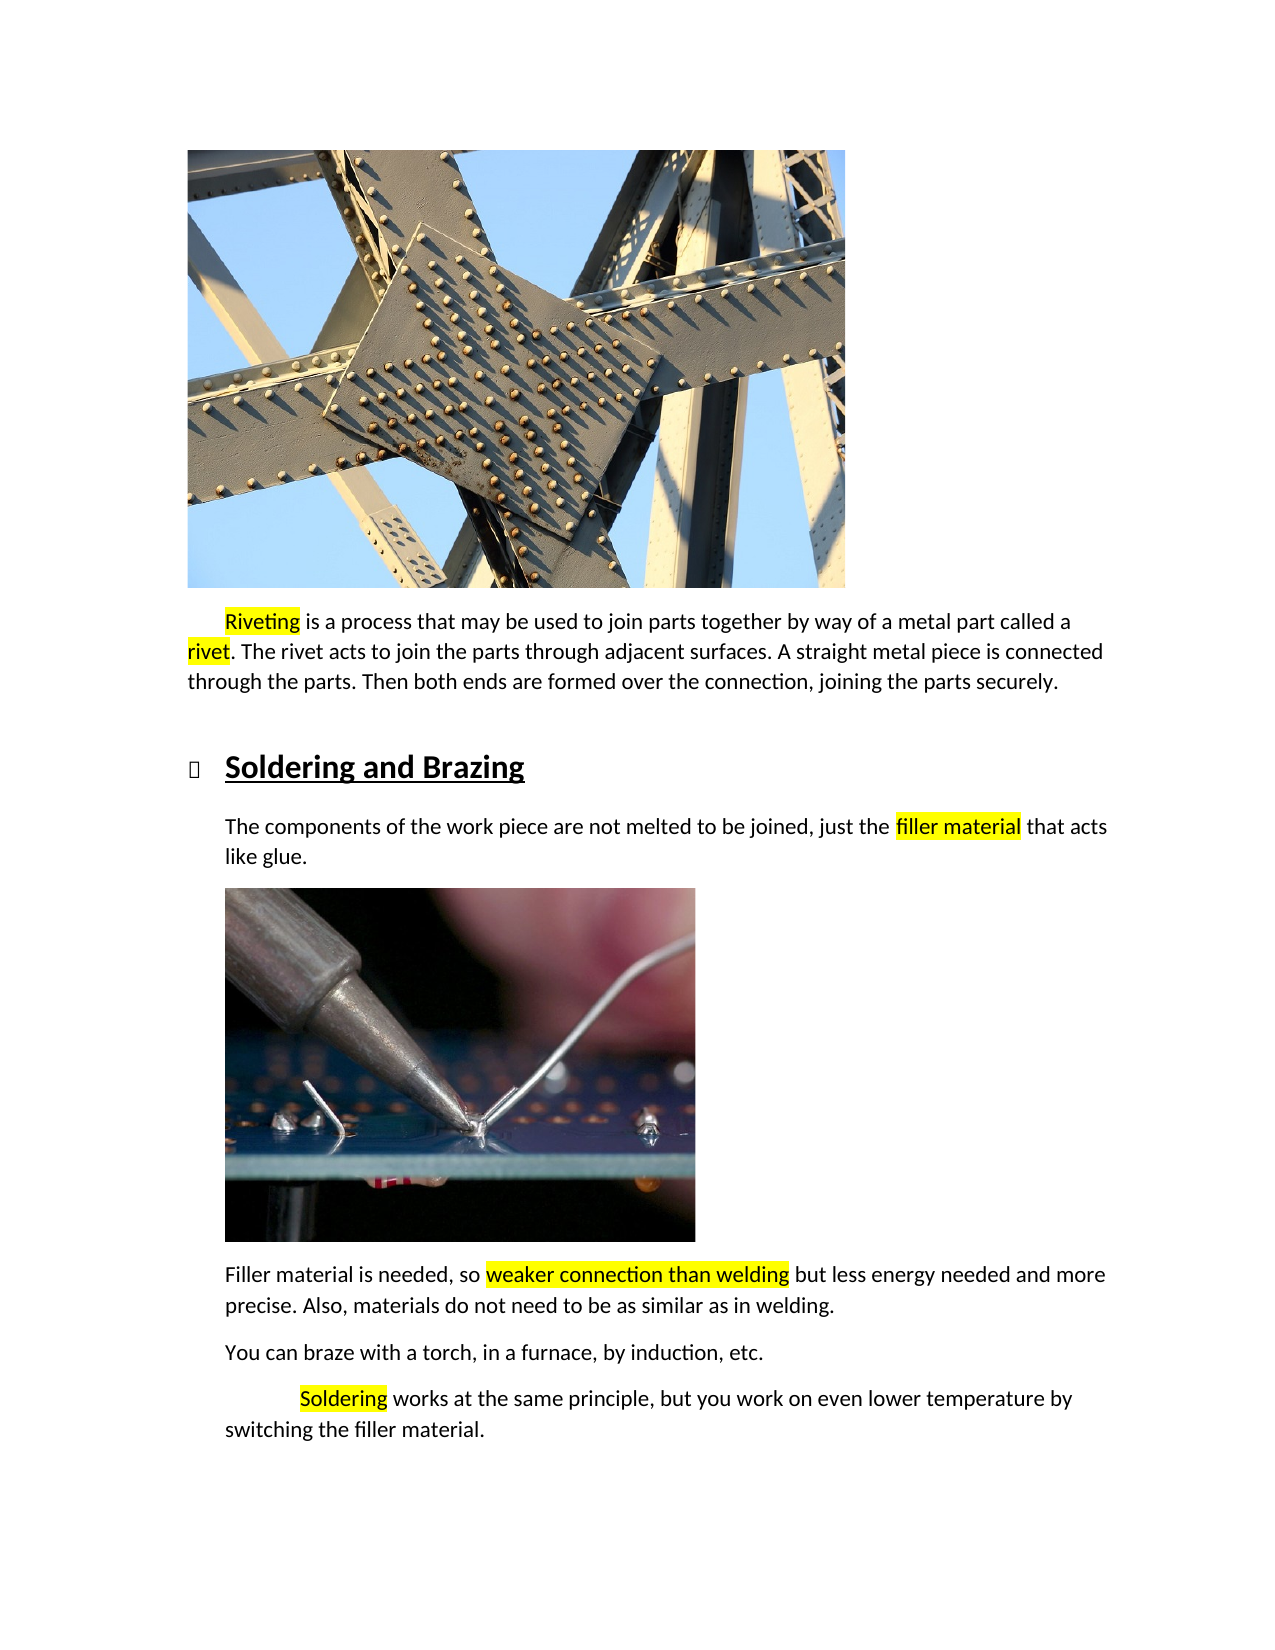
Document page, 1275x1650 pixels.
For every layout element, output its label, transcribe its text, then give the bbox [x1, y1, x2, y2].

text Soldering works at the same principle, but you work on even lower temperature by switching the filler material. [225, 1384, 1125, 1443]
list Soldering and Brazing [187, 744, 1125, 791]
text Filler material is needed, so weaker connection than welding but less energy needed and more precise. Also, materials do not need to be as similar as in welding. [225, 1261, 1125, 1319]
text The components of the work piece are not melted to be joined, just the filler material that acts like glue. [225, 812, 1125, 870]
text You can braze with a torch, in a furnace, by induction, etc. [225, 1338, 1125, 1366]
picture [187, 150, 846, 588]
picture [225, 888, 696, 1242]
text Riveting is a process that may be used to join parts together by way of a metal part called a rivet. The rivet acts to join the parts through adjacent surfaces. A straight metal piece is connected through the parts. Then both ends are formed over the connection, joining the parts securely. [187, 607, 1125, 695]
